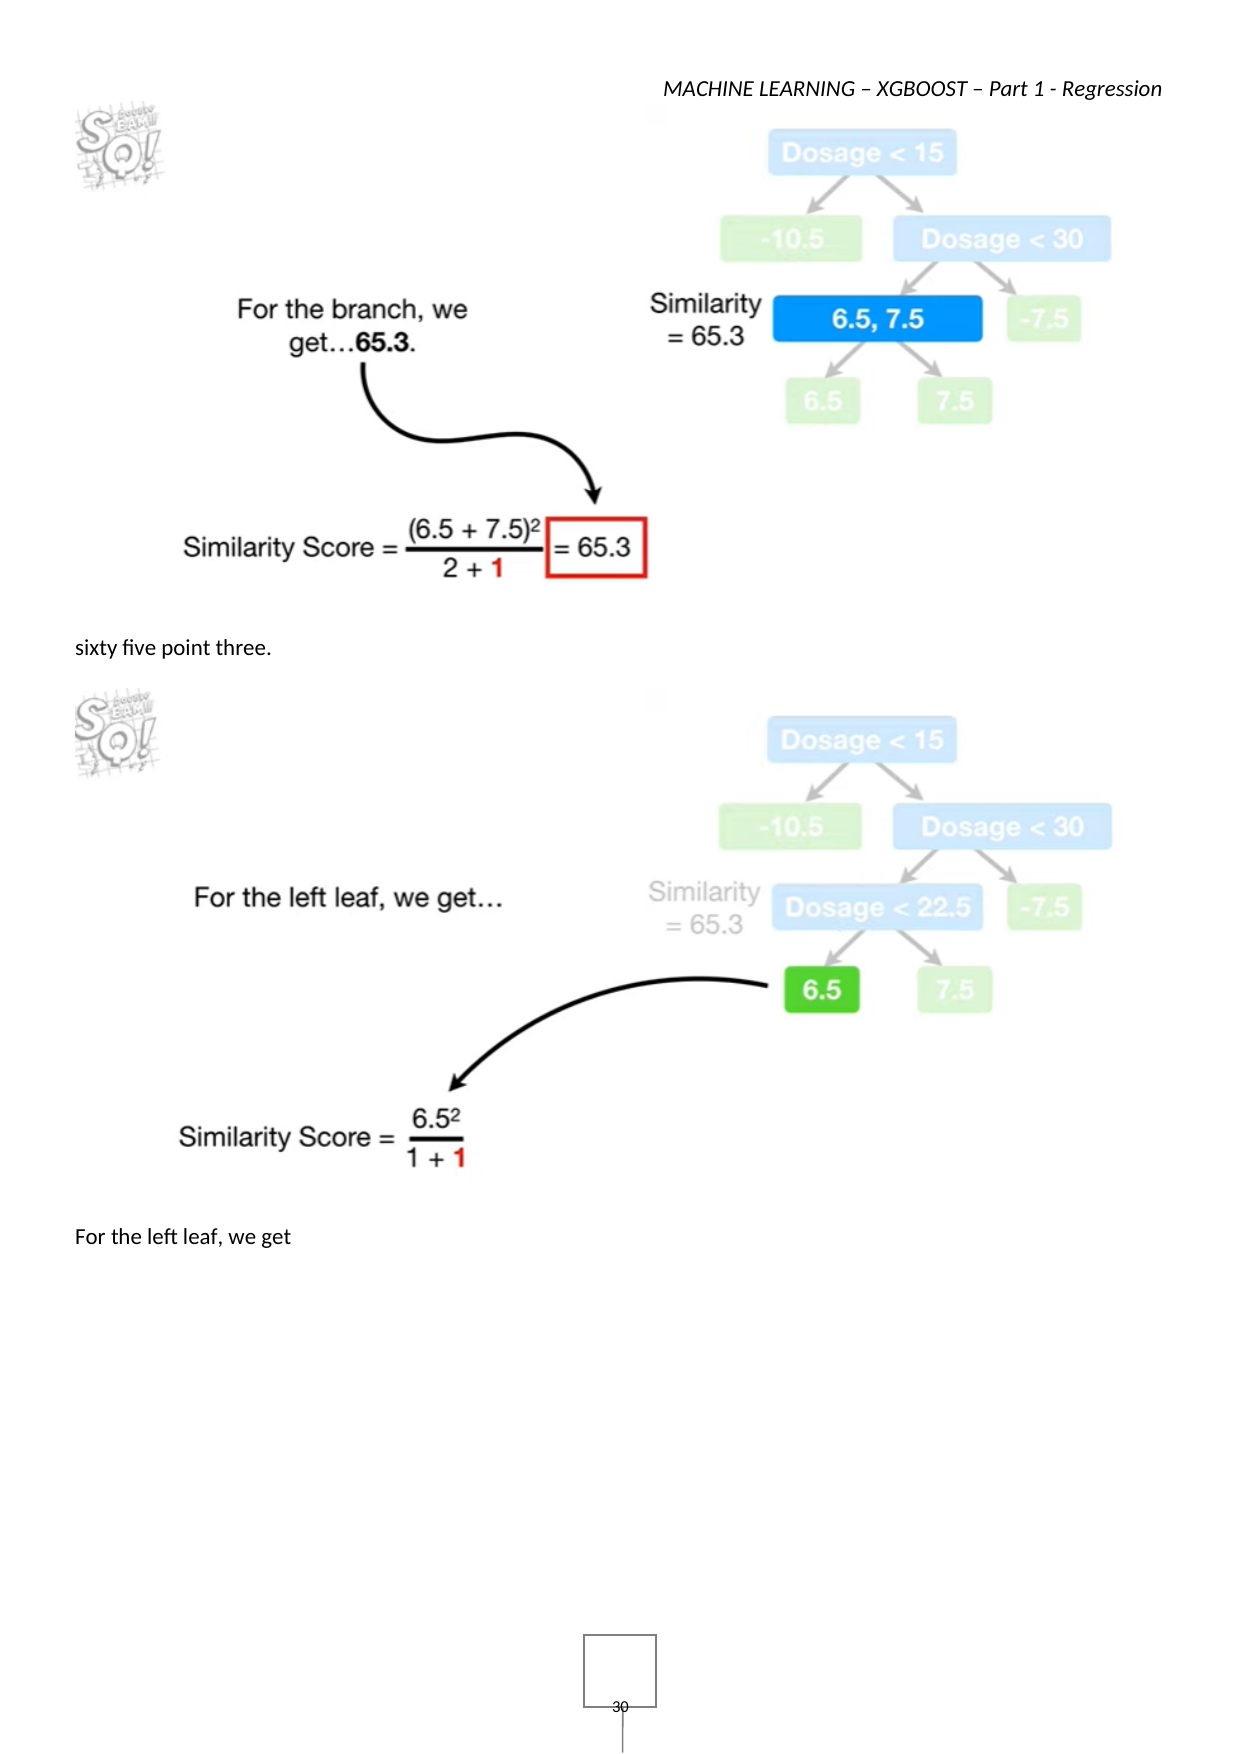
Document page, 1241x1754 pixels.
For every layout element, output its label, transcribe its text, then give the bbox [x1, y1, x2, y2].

picture [75, 688, 1166, 1222]
text sixty five point three. [75, 633, 1165, 661]
picture [75, 101, 1166, 633]
text For the left leaf, we get [75, 1222, 1165, 1250]
